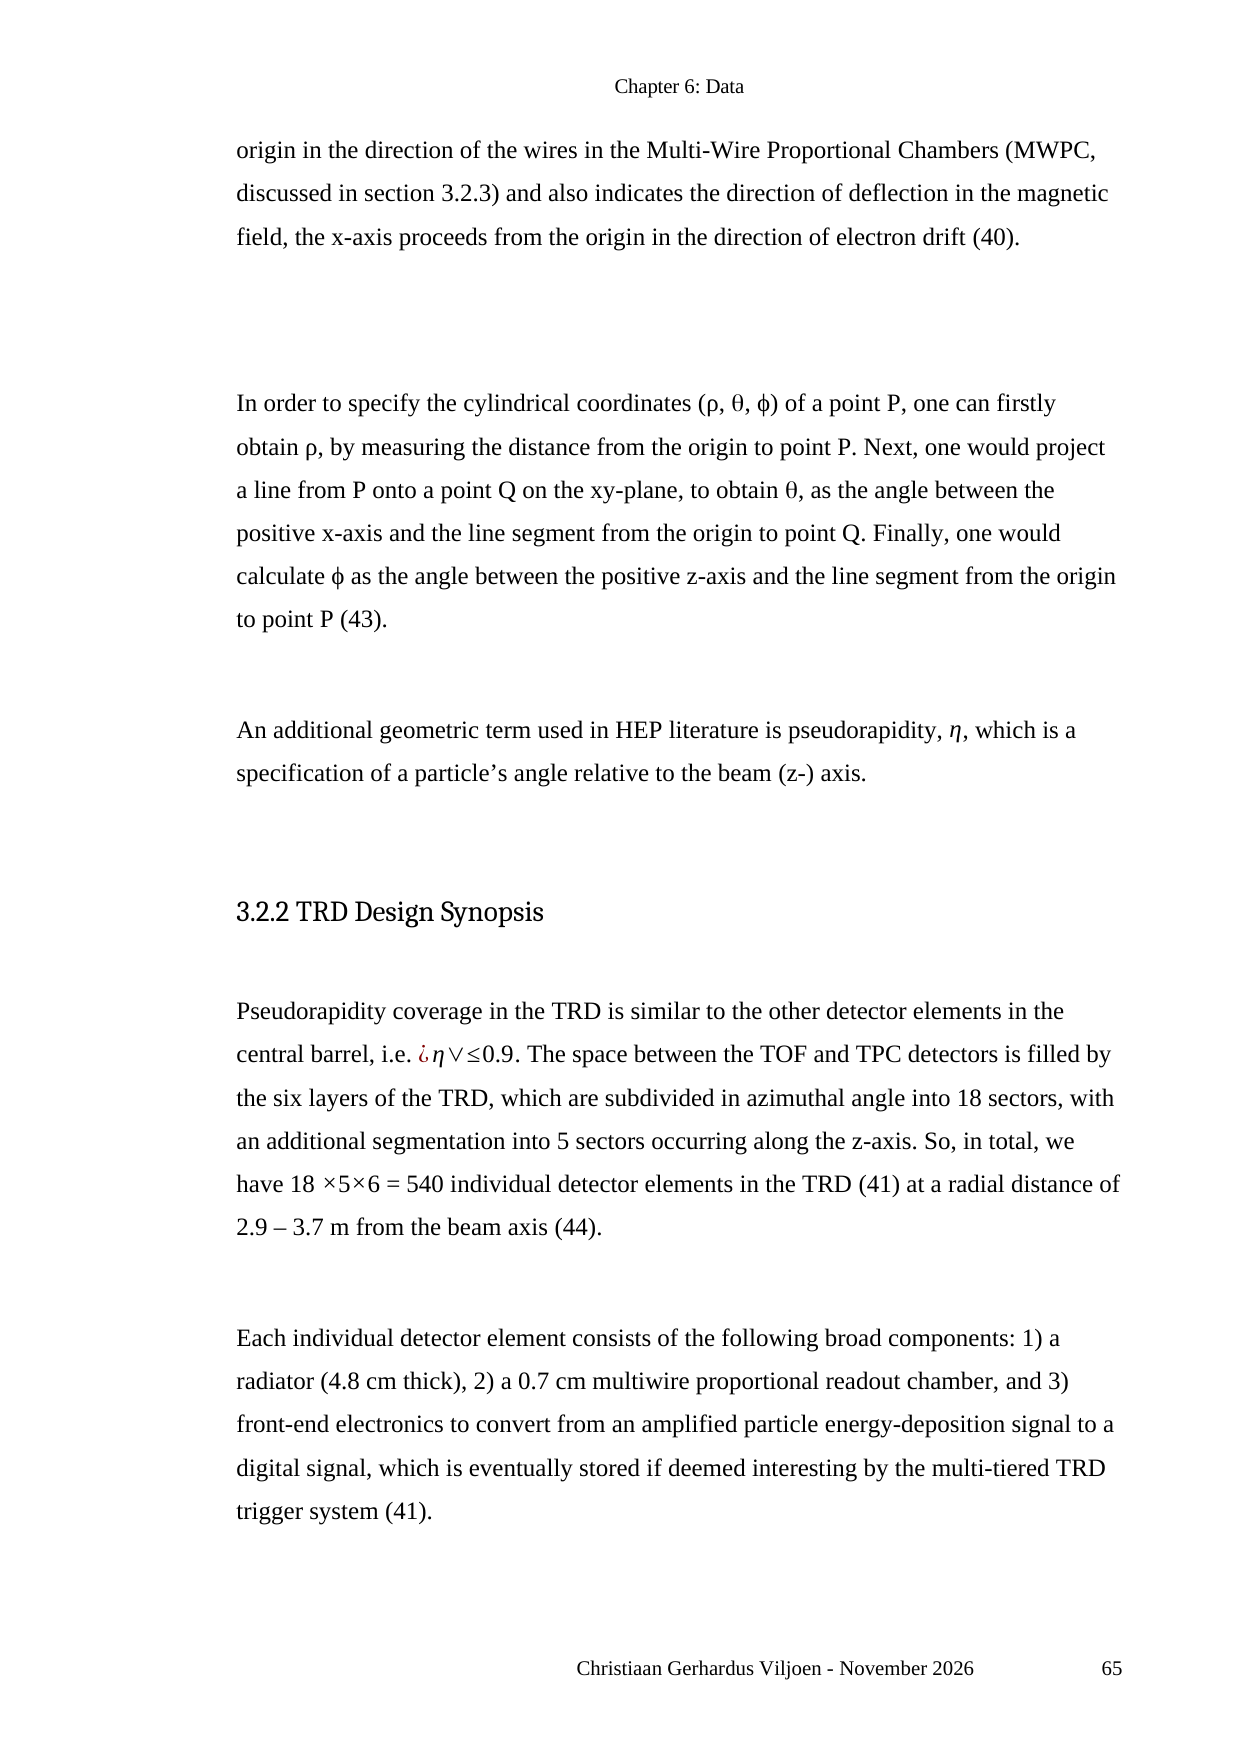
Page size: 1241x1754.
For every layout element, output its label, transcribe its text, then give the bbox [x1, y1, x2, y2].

text An additional geometric term used in HEP literature is pseudorapidity, , which is a specification of a particle’s angle relative to the beam (z-) axis. [236, 715, 1122, 787]
text Pseudorapidity coverage in the TRD is similar to the other detector elements in the central barrel, i.e. . The space between the TOF and TPC detectors is filled by the six layers of the TRD, which are subdivided in azimuthal angle into 18 sectors, with an additional segmentation into 5 sectors occurring along the z-axis. So, in total, we have 18 56 = 540 individual detector elements in the TRD at a radial distance of 2.9 – 3.7 m from the beam axis . [236, 996, 1122, 1241]
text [236, 135, 1122, 250]
text In order to specify the cylindrical coordinates (ρ, , ϕ) of a point P, one can firstly obtain ρ, by measuring the distance from the origin to point P. Next, one would project a line from P onto a point Q on the xy-plane, to obtain , as the angle between the positive x-axis and the line segment from the origin to point Q. Finally, one would calculate ϕ as the angle between the positive z-axis and the line segment from the origin to point P . [236, 388, 1122, 633]
subtitle TRD Design Synopsis [236, 895, 1122, 928]
text Each individual detector element consists of the following broad components: 1) a radiator (4.8 cm thick), 2) a 0.7 cm multiwire proportional readout chamber, and 3) front-end electronics to convert from an amplified particle energy-deposition signal to a digital signal, which is eventually stored if deemed interesting by the multi-tiered TRD trigger system . [236, 1323, 1122, 1524]
